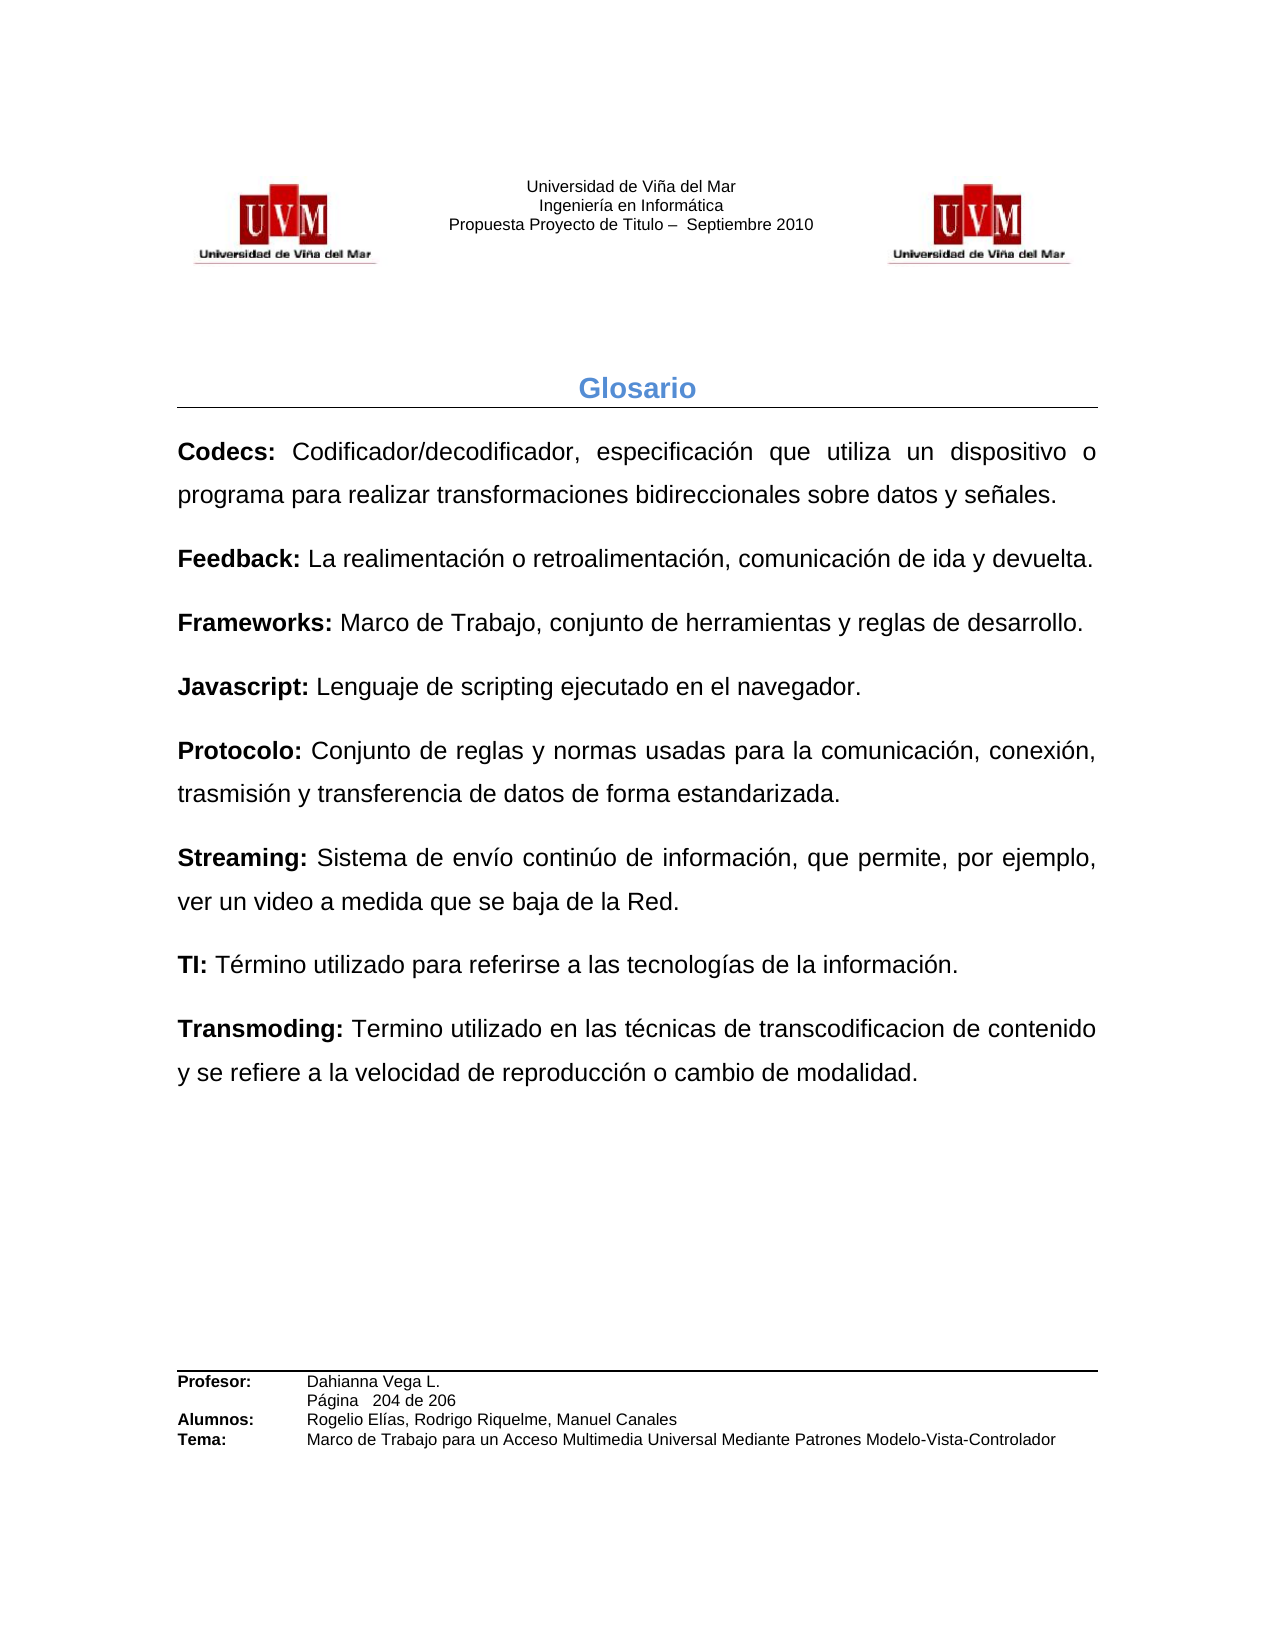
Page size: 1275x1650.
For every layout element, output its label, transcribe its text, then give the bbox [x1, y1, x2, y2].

text Codecs: Codificador/decodificador, especificación que utiliza un dispositivo o programa para realizar transformaciones bidireccionales sobre datos y señales. [177, 437, 1098, 509]
text TI: Término utilizado para referirse a las tecnologías de la información. [177, 950, 1098, 979]
picture [871, 176, 1084, 267]
picture [177, 176, 390, 267]
text Protocolo: Conjunto de reglas y normas usadas para la comunicación, conexión, trasmisión y transferencia de datos de forma estandarizada. [177, 736, 1098, 808]
text Feedback: La realimentación o retroalimentación, comunicación de ida y devuelta. [177, 544, 1098, 573]
text Streaming: Sistema de envío continúo de información, que permite, por ejemplo, ver un video a medida que se baja de la Red. [177, 843, 1098, 915]
text Transmoding: Termino utilizado en las técnicas de transcodificacion de contenido y se refiere a la velocidad de reproducción o cambio de modalidad. [177, 1014, 1098, 1086]
text Frameworks: Marco de Trabajo, conjunto de herramientas y reglas de desarrollo. [177, 608, 1098, 637]
text Javascript: Lenguaje de scripting ejecutado en el navegador. [177, 672, 1098, 701]
title Glosario [177, 371, 1098, 407]
